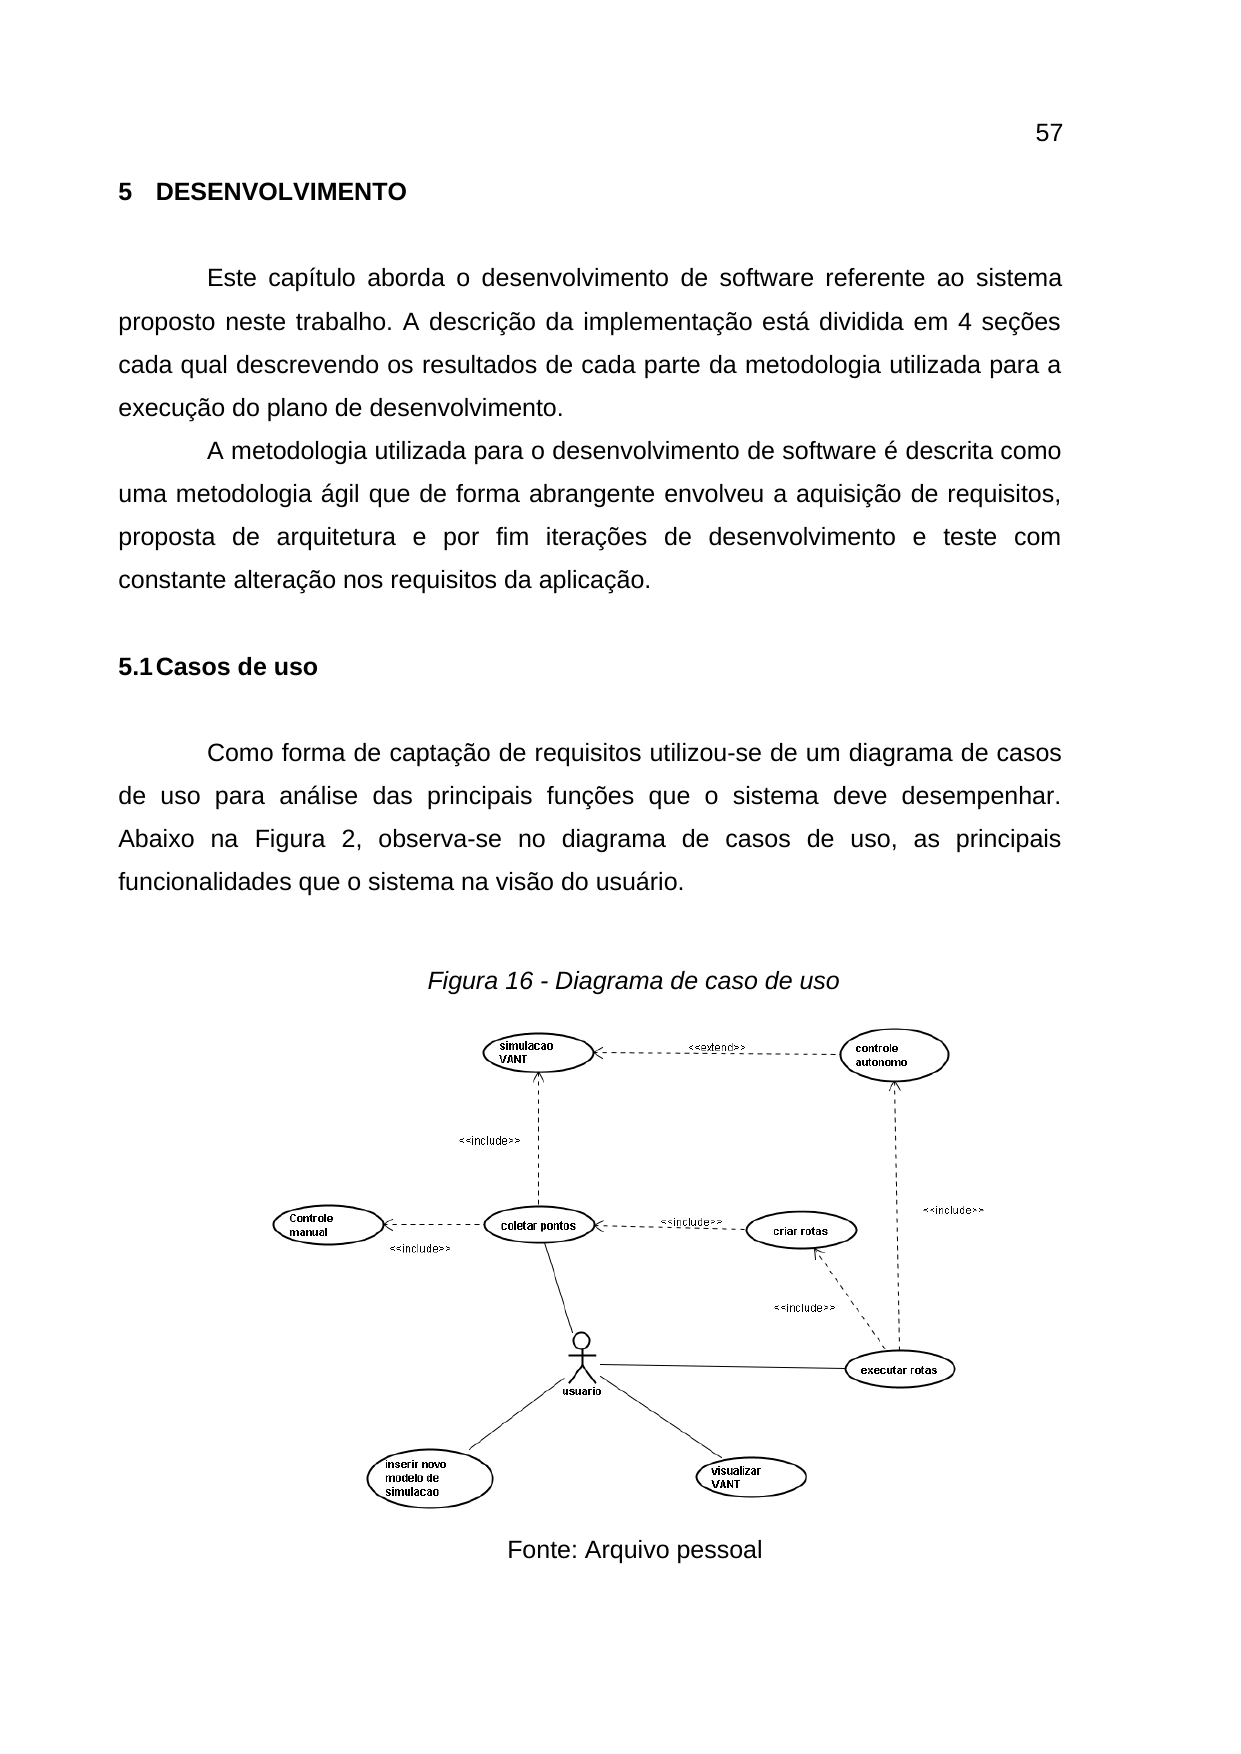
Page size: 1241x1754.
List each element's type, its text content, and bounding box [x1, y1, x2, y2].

subtitle DESENVOLVIMENTO [118, 177, 1063, 206]
text Como forma de captação de requisitos utilizou-se de um diagrama de casos de uso para análise das principais funções que o sistema deve desempenhar. Abaixo na Figura 2, observa-se no diagrama de casos de uso, as principais funcionalidades que o sistema na visão do usuário. [118, 738, 1063, 896]
picture [265, 1009, 1004, 1521]
text Este capítulo aborda o desenvolvimento de software referente ao sistema proposto neste trabalho. A descrição da implementação está dividida em 4 seções cada qual descrevendo os resultados de cada parte da metodologia utilizada para a execução do plano de desenvolvimento. [118, 263, 1063, 422]
subtitle Casos de uso [118, 652, 1063, 680]
text Figura 16 - Diagrama de caso de uso [118, 966, 1063, 995]
text Fonte: Arquivo pessoal [118, 1535, 1063, 1564]
text A metodologia utilizada para o desenvolvimento de software é descrita como uma metodologia ágil que de forma abrangente envolveu a aquisição de requisitos, proposta de arquitetura e por fim iterações de desenvolvimento e teste com constante alteração nos requisitos da aplicação. [118, 436, 1063, 594]
